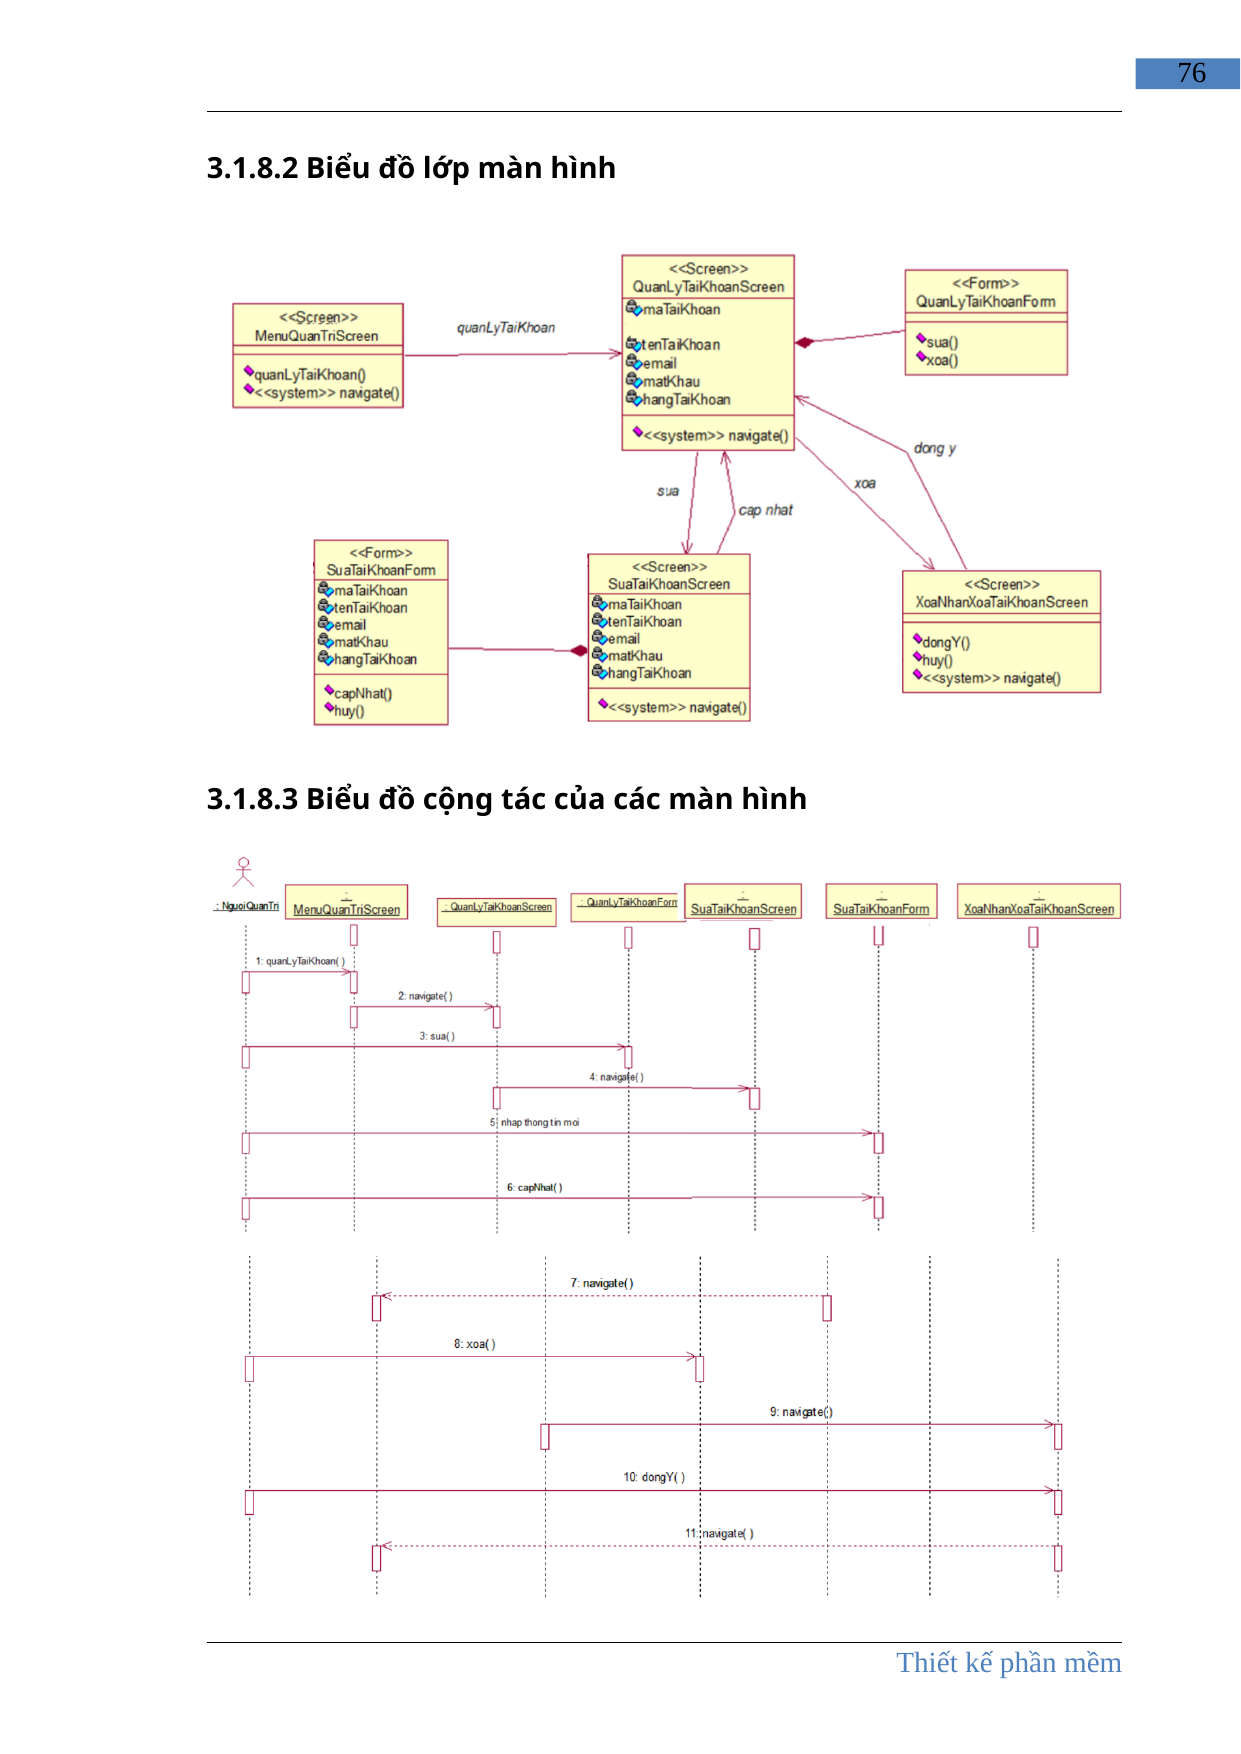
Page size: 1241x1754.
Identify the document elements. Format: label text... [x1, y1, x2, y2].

subtitle 3.1.8.3 Biểu đồ cộng tác của các màn hình [207, 778, 1122, 818]
picture [206, 1256, 1122, 1634]
picture [206, 232, 1123, 737]
picture [206, 841, 1123, 1240]
subtitle 3.1.8.2 Biểu đồ lớp màn hình [207, 148, 1122, 187]
